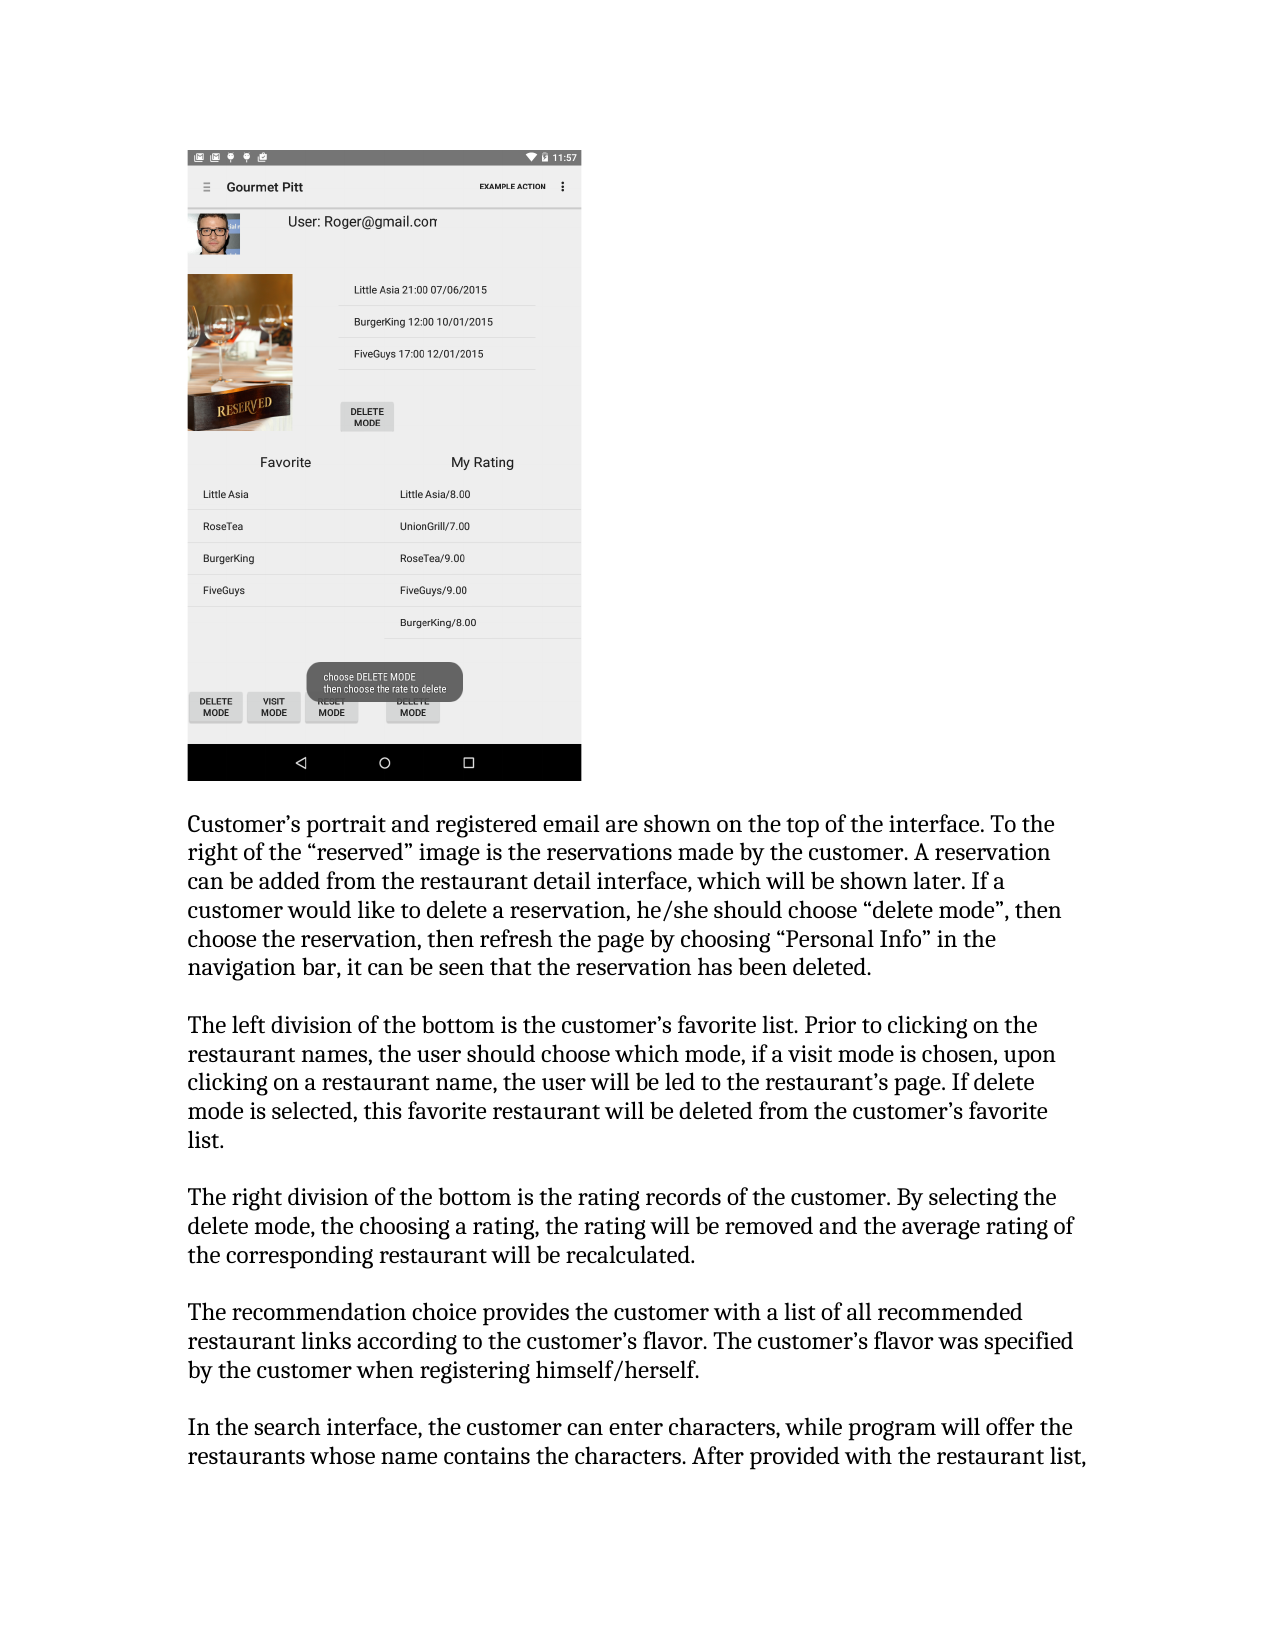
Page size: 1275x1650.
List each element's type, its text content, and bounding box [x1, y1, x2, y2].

text The left division of the bottom is the customer’s favorite list. Prior to clicking on the restaurant names, the user should choose which mode, if a visit mode is chosen, upon clicking on a restaurant name, the user will be led to the restaurant’s page. If delete mode is selected, this favorite restaurant will be deleted from the customer’s favorite list. [187, 1011, 1087, 1154]
text The right division of the bottom is the rating records of the customer. By selecting the delete mode, the choosing a rating, the rating will be removed and the average rating of the corresponding restaurant will be recalculated. [187, 1183, 1087, 1269]
text The recommendation choice provides the customer with a list of all recommended restaurant links according to the customer’s flavor. The customer’s flavor was specified by the customer when registering himself/herself. [187, 1298, 1087, 1384]
picture [187, 150, 582, 781]
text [187, 1413, 1087, 1471]
text Customer’s portrait and registered email are shown on the top of the interface. To the right of the “reserved” image is the reservations made by the customer. A reservation can be added from the restaurant detail interface, which will be shown later. If a customer would like to delete a reservation, he/she should choose “delete mode”, then choose the reservation, then refresh the page by choosing “Personal Info” in the navigation bar, it can be seen that the reservation has been deleted. [187, 809, 1087, 982]
